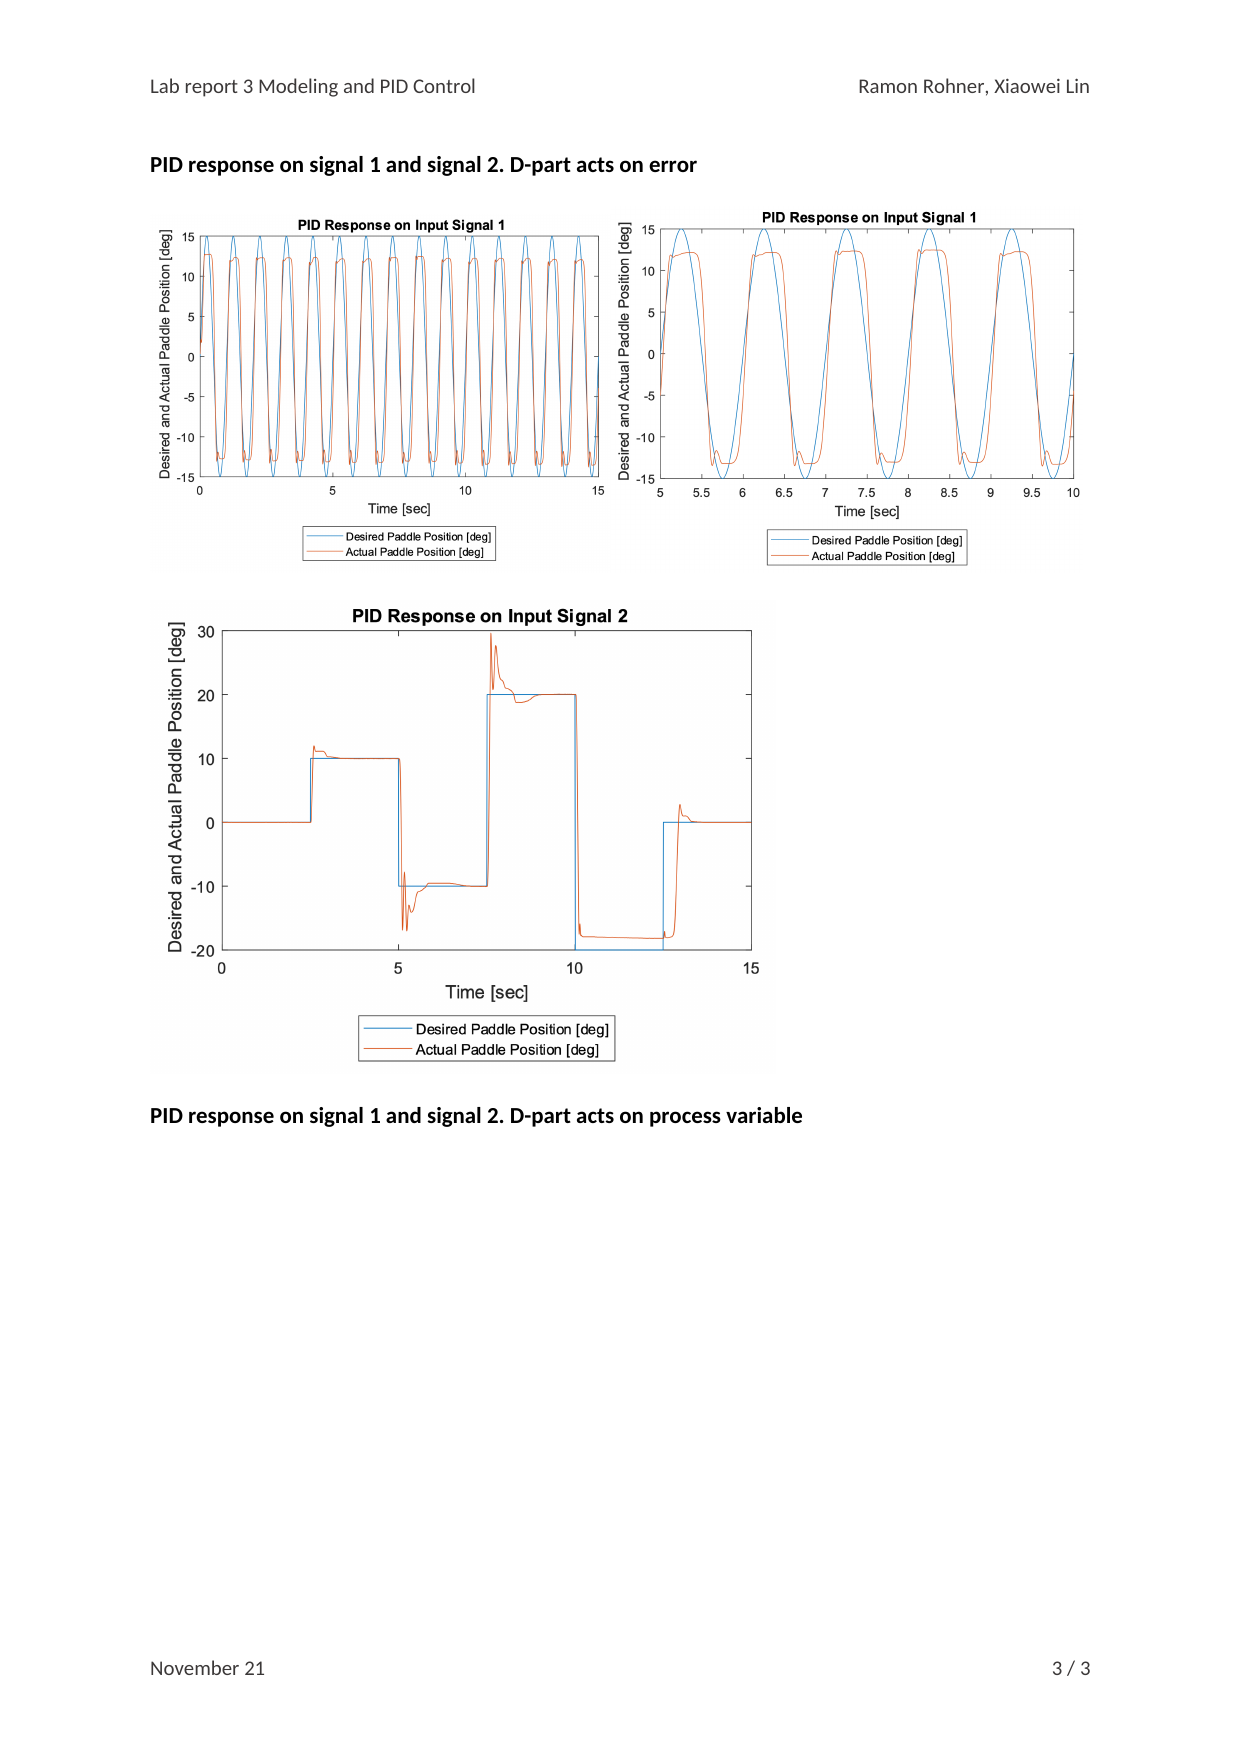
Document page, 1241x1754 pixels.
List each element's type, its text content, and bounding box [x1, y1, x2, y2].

text PID response on signal 1 and signal 2. D-part acts on process variable [150, 1101, 1090, 1129]
text PID response on signal 1 and signal 2. D-part acts on error [150, 150, 1090, 178]
picture [150, 600, 776, 1074]
picture [150, 206, 1083, 573]
